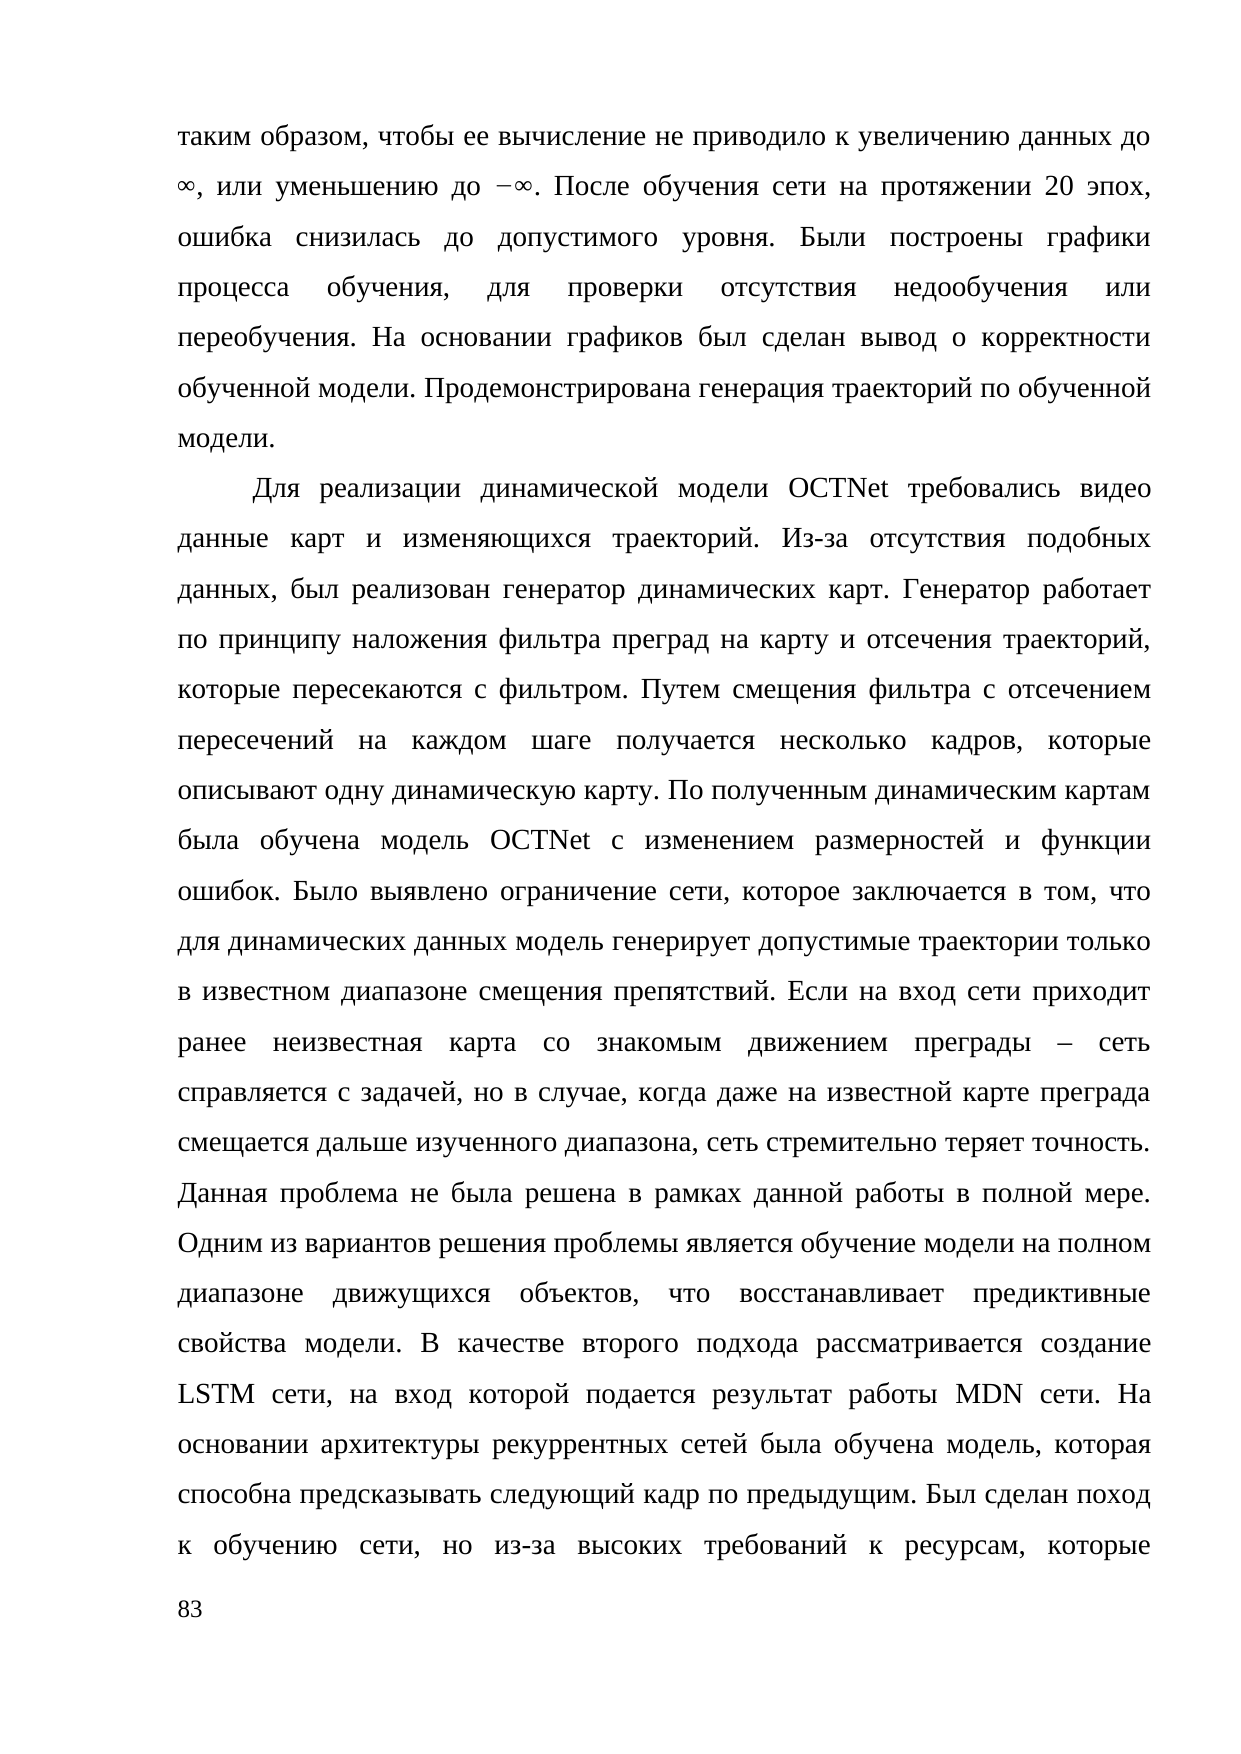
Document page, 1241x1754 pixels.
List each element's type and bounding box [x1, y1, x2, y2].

text [177, 470, 1152, 1560]
text [177, 118, 1152, 453]
